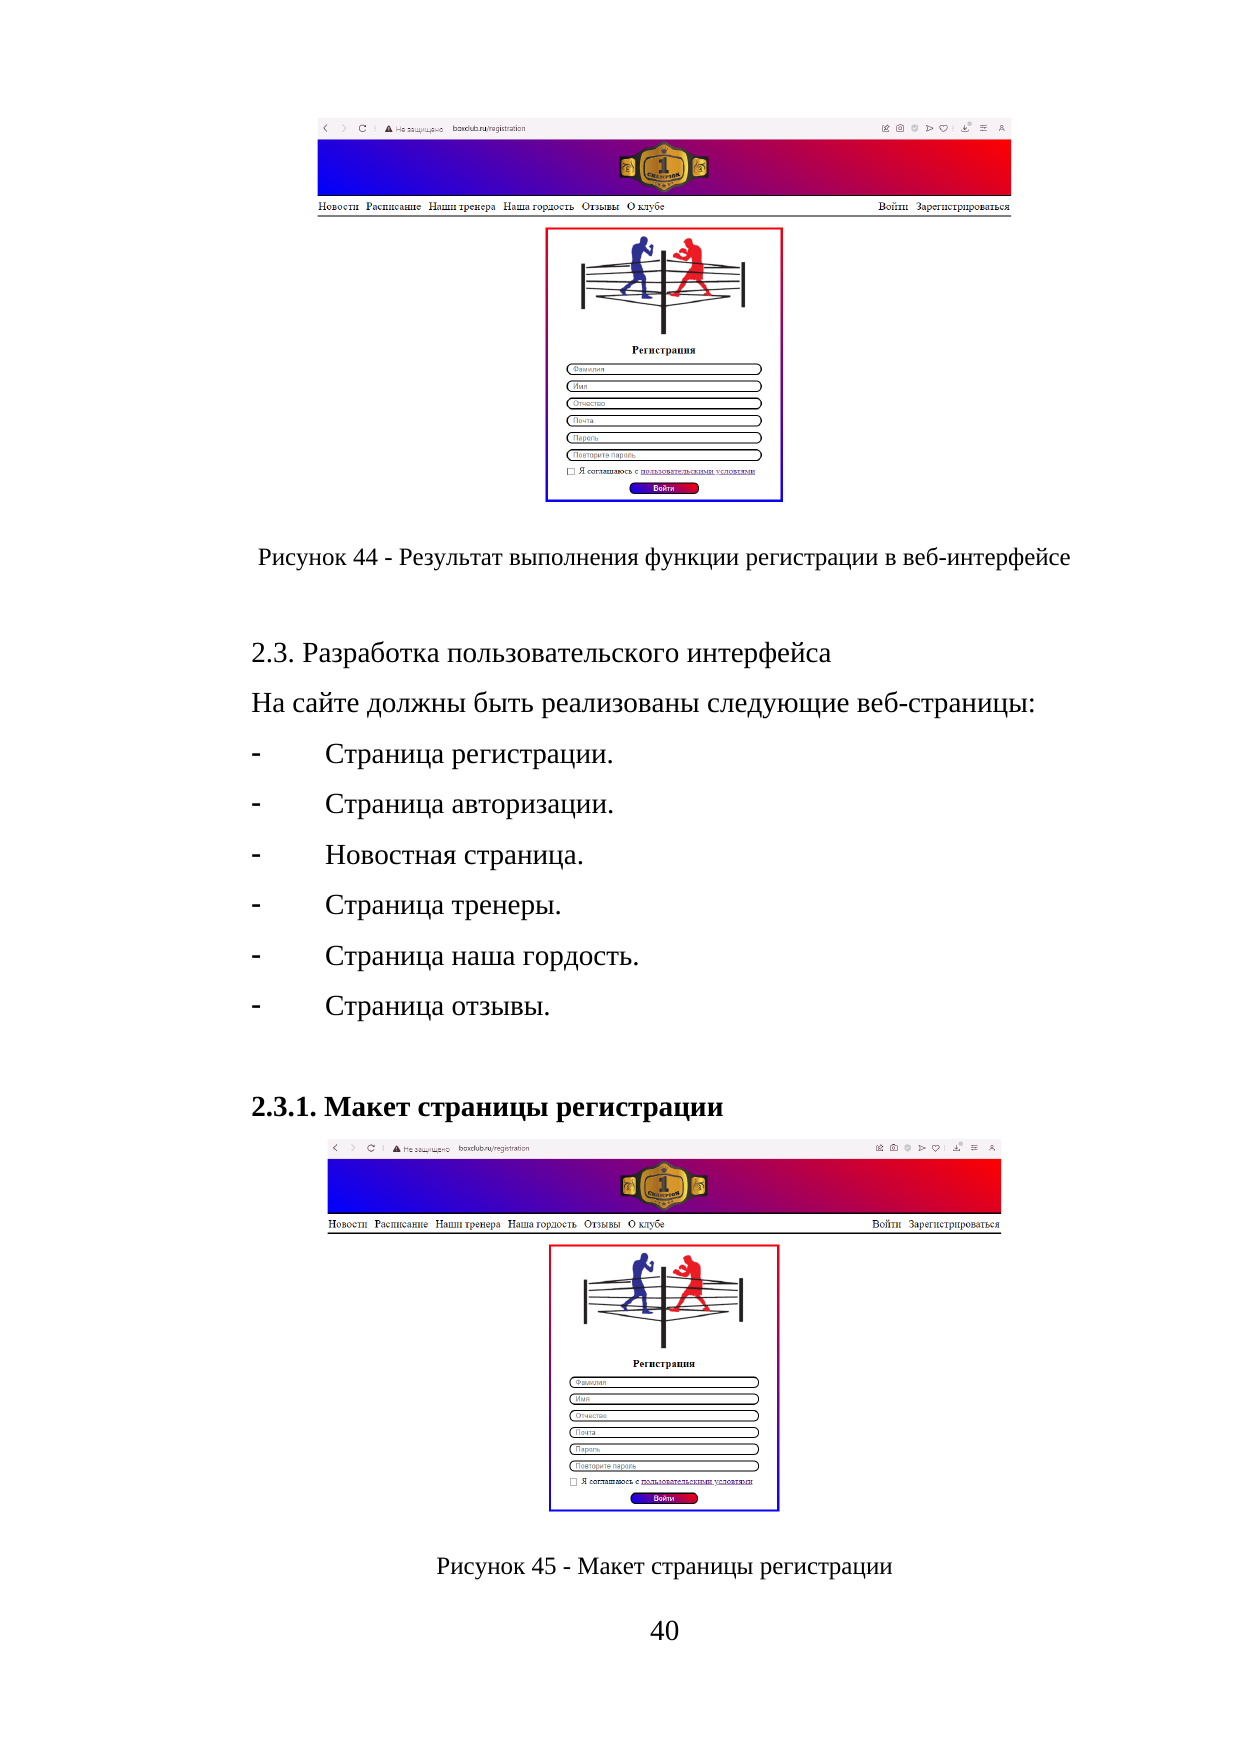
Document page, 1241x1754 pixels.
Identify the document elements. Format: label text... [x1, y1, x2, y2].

text Рисунок 44 - Результат выполнения функции регистрации в веб-интерфейсе [177, 542, 1152, 571]
list Новостная страница. [177, 837, 1152, 870]
text Рисунок 45 - Макет страницы регистрации [177, 1551, 1152, 1580]
list Страница наша гордость. [177, 938, 1152, 971]
list Страница регистрации. [177, 736, 1152, 769]
picture [317, 118, 1012, 526]
picture [327, 1139, 1002, 1535]
list Страница тренеры. [177, 887, 1152, 921]
text 2.3.1. Макет страницы регистрации [177, 1089, 1152, 1122]
text На сайте должны быть реализованы следующие веб-страницы: [177, 686, 1152, 719]
subtitle 2.3. Разработка пользовательского интерфейса [177, 635, 1152, 669]
list Страница авторизации. [177, 786, 1152, 820]
list Страница отзывы. [177, 988, 1152, 1022]
